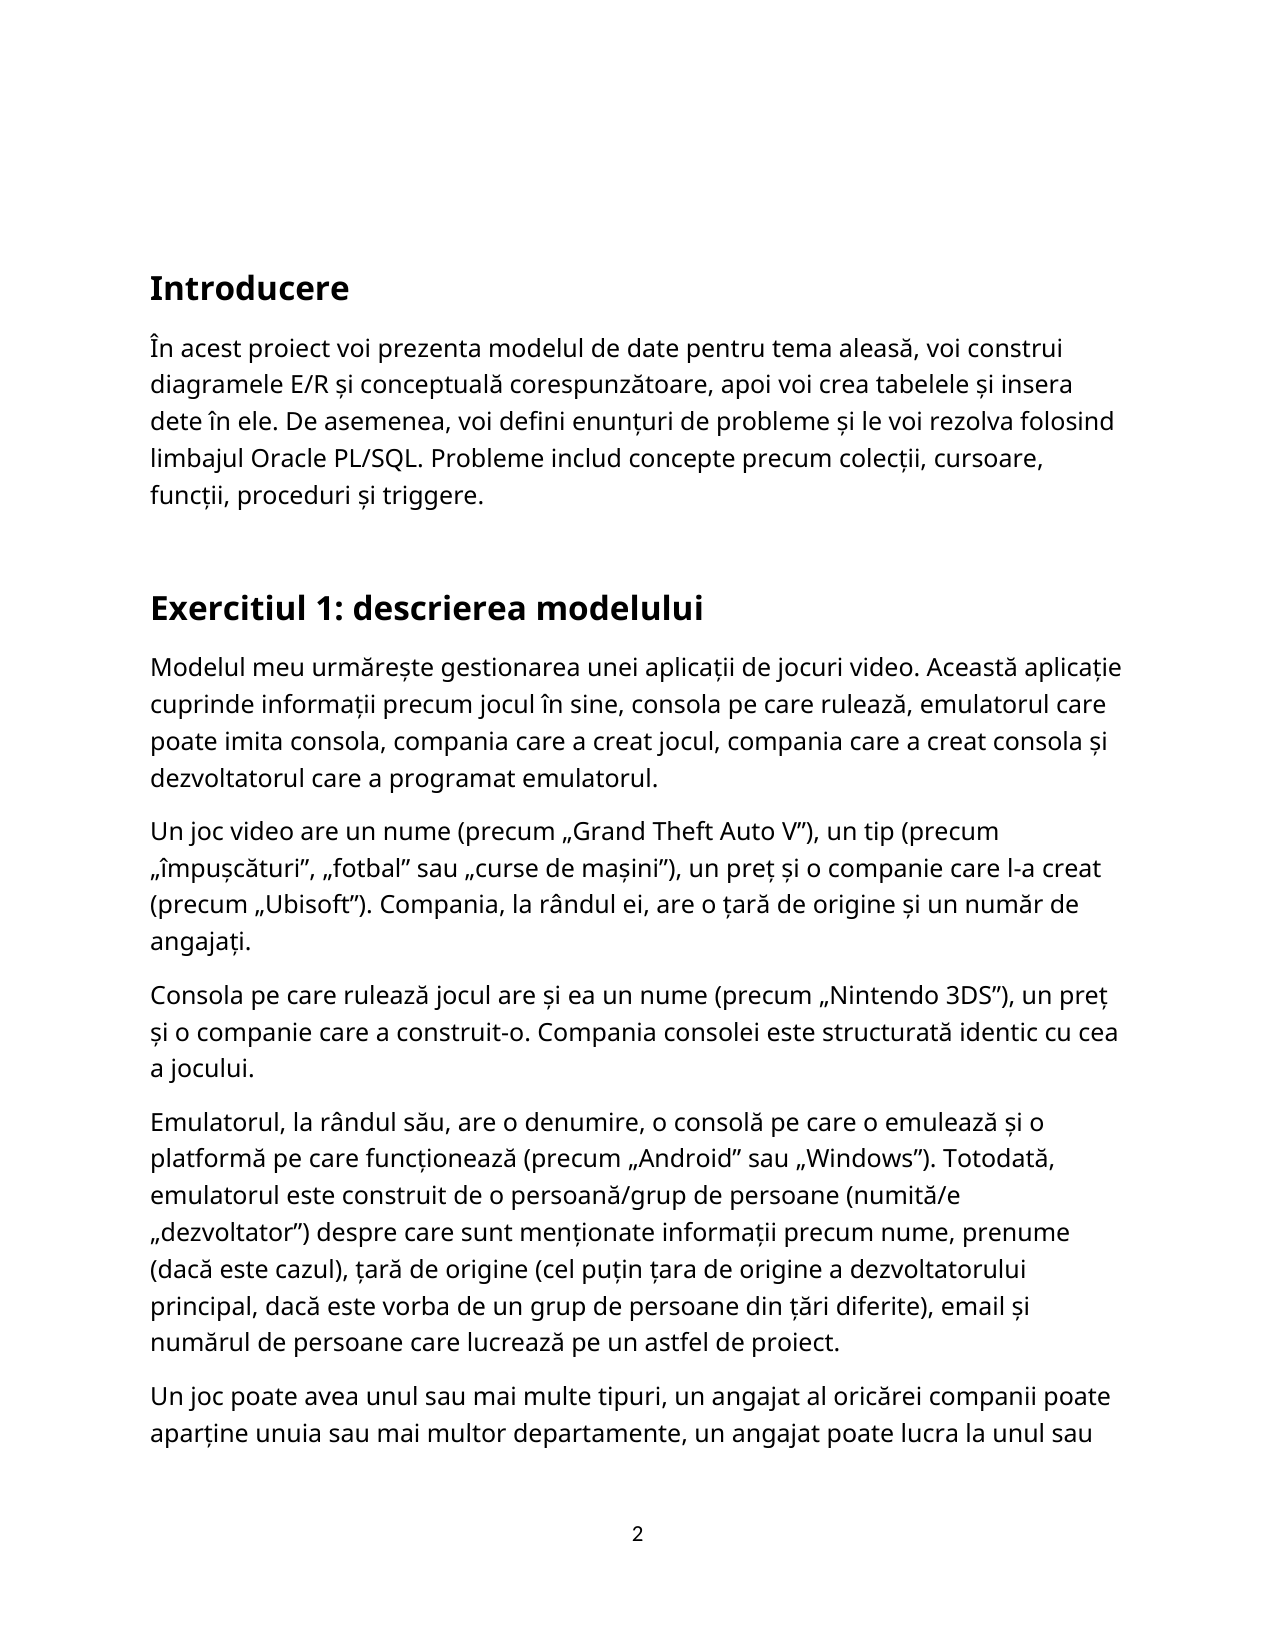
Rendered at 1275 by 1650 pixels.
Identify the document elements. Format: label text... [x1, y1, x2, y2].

text Exercitiul 1: descrierea modelului [150, 584, 1125, 630]
text Modelul meu urmărește gestionarea unei aplicații de jocuri video. Această aplicație cuprinde informații precum jocul în sine, consola pe care rulează, emulatorul care poate imita consola, compania care a creat jocul, compania care a creat consola și dezvoltatorul care a programat emulatorul. [150, 650, 1125, 794]
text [150, 1378, 1125, 1449]
text Consola pe care rulează jocul are și ea un nume (precum „Nintendo 3DS”), un preț și o companie care a construit-o. Compania consolei este structurată identic cu cea a jocului. [150, 977, 1125, 1085]
text Un joc video are un nume (precum „Grand Theft Auto V”), un tip (precum „împușcături”, „fotbal” sau „curse de mașini”), un preț și o companie care l-a creat (precum „Ubisoft”). Compania, la rândul ei, are o țară de origine și un număr de angajați. [150, 814, 1125, 958]
text Emulatorul, la rândul său, are o denumire, o consolă pe care o emulează și o platformă pe care funcționează (precum „Android” sau „Windows”). Totodată, emulatorul este construit de o persoană/grup de persoane (numită/e „dezvoltator”) despre care sunt menționate informații precum nume, prenume (dacă este cazul), țară de origine (cel puțin țara de origine a dezvoltatorului principal, dacă este vorba de un grup de persoane din țări diferite), email și numărul de persoane care lucrează pe un astfel de proiect. [150, 1104, 1125, 1359]
text În acest proiect voi prezenta modelul de date pentru tema aleasă, voi construi diagramele E/R și conceptuală corespunzătoare, apoi voi crea tabelele și insera dete în ele. De asemenea, voi defini enunțuri de probleme și le voi rezolva folosind limbajul Oracle PL/SQL. Probleme includ concepte precum colecții, cursoare, funcții, proceduri și triggere. [150, 330, 1125, 511]
text Introducere [150, 265, 1125, 310]
